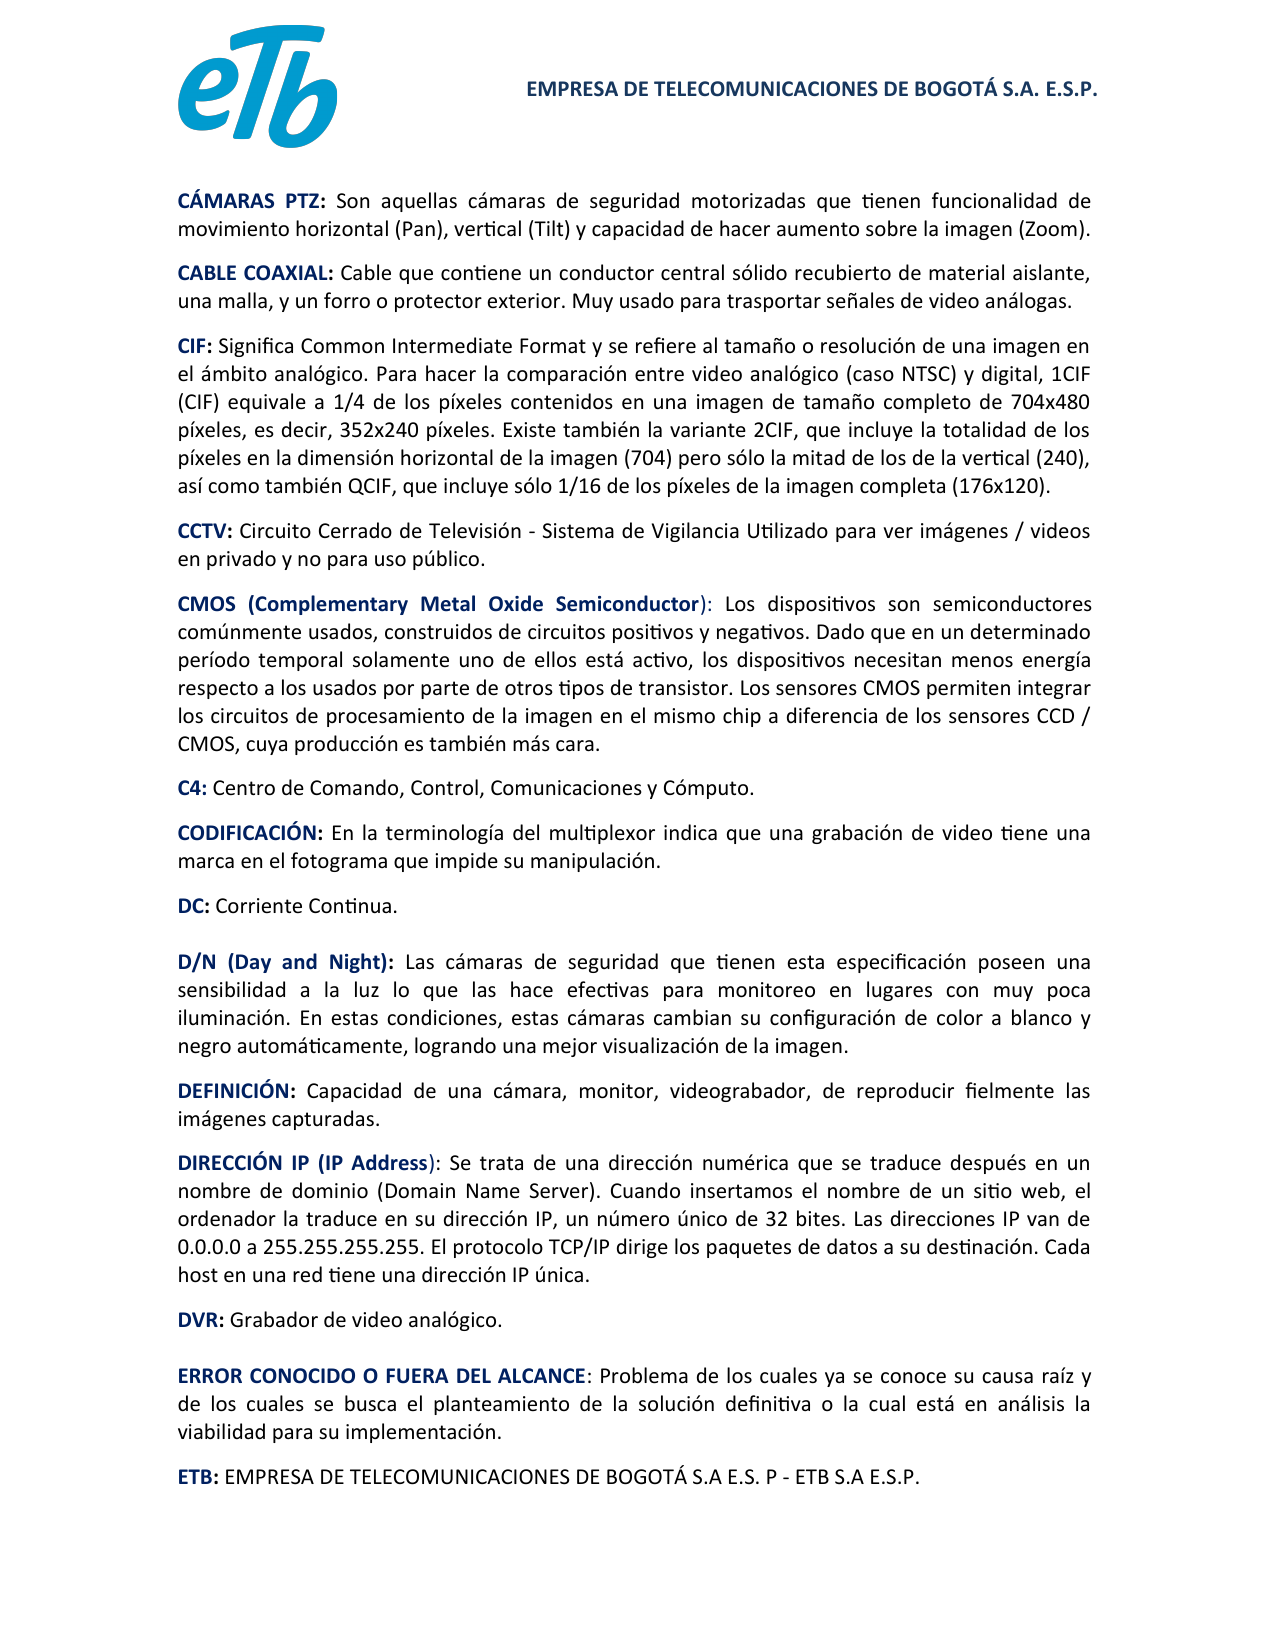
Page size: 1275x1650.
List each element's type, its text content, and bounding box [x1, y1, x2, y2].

text C4: Centro de Comando, Control, Comunicaciones y Cómputo. [177, 773, 1093, 802]
text DEFINICIÓN: Capacidad de una cámara, monitor, videograbador, de reproducir fielmente las imágenes capturadas. [177, 1076, 1093, 1132]
text DC: Corriente Continua. [177, 891, 1098, 919]
text D/N (Day and Night): Las cámaras de seguridad que tienen esta especificación poseen una sensibilidad a la luz lo que las hace efectivas para monitoreo en lugares con muy poca iluminación. En estas condiciones, estas cámaras cambian su configuración de color a blanco y negro automáticamente, logrando una mejor visualización de la imagen. [177, 947, 1093, 1059]
text CIF: Significa Common Intermediate Format y se refiere al tamaño o resolución de una imagen en el ámbito analógico. Para hacer la comparación entre video analógico (caso NTSC) y digital, 1CIF (CIF) equivale a 1/4 de los píxeles contenidos en una imagen de tamaño completo de 704x480 píxeles, es decir, 352x240 píxeles. Existe también la variante 2CIF, que incluye la totalidad de los píxeles en la dimensión horizontal de la imagen (704) pero sólo la mitad de los de la vertical (240), así como también QCIF, que incluye sólo 1/16 de los píxeles de la imagen completa (176x120). [177, 331, 1093, 499]
picture [177, 25, 338, 149]
text DIRECCIÓN IP (IP Address): Se trata de una dirección numérica que se traduce después en un nombre de dominio (Domain Name Server). Cuando insertamos el nombre de un sitio web, el ordenador la traduce en su dirección IP, un número único de 32 bites. Las direcciones IP van de 0.0.0.0 a 255.255.255.255. El protocolo TCP/IP dirige los paquetes de datos a su destinación. Cada host en una red tiene una dirección IP única. [177, 1148, 1093, 1288]
text CODIFICACIÓN: En la terminología del multiplexor indica que una grabación de video tiene una marca en el fotograma que impide su manipulación. [177, 818, 1093, 874]
text ETB: EMPRESA DE TELECOMUNICACIONES DE BOGOTÁ S.A E.S. P - ETB S.A E.S.P. [177, 1462, 1098, 1490]
text CÁMARAS PTZ: Son aquellas cámaras de seguridad motorizadas que tienen funcionalidad de movimiento horizontal (Pan), vertical (Tilt) y capacidad de hacer aumento sobre la imagen (Zoom). [177, 186, 1093, 242]
text ERROR CONOCIDO O FUERA DEL ALCANCE: Problema de los cuales ya se conoce su causa raíz y de los cuales se busca el planteamiento de la solución definitiva o la cual está en análisis la viabilidad para su implementación. [177, 1361, 1093, 1445]
picture [287, 95, 317, 134]
text CABLE COAXIAL: Cable que contiene un conductor central sólido recubierto de material aislante, una malla, y un forro o protector exterior. Muy usado para trasportar señales de video análogas. [177, 258, 1093, 314]
text CCTV: Circuito Cerrado de Televisión - Sistema de Vigilancia Utilizado para ver imágenes / videos en privado y no para uso público. [177, 516, 1093, 572]
text DVR: Grabador de video analógico. [177, 1305, 1098, 1333]
text CMOS (Complementary Metal Oxide Semiconductor): Los dispositivos son semiconductores comúnmente usados, construidos de circuitos positivos y negativos. Dado que en un determinado período temporal solamente uno de ellos está activo, los dispositivos necesitan menos energía respecto a los usados por parte de otros tipos de transistor. Los sensores CMOS permiten integrar los circuitos de procesamiento de la imagen en el mismo chip a diferencia de los sensores CCD / CMOS, cuya producción es también más cara. [177, 589, 1093, 757]
